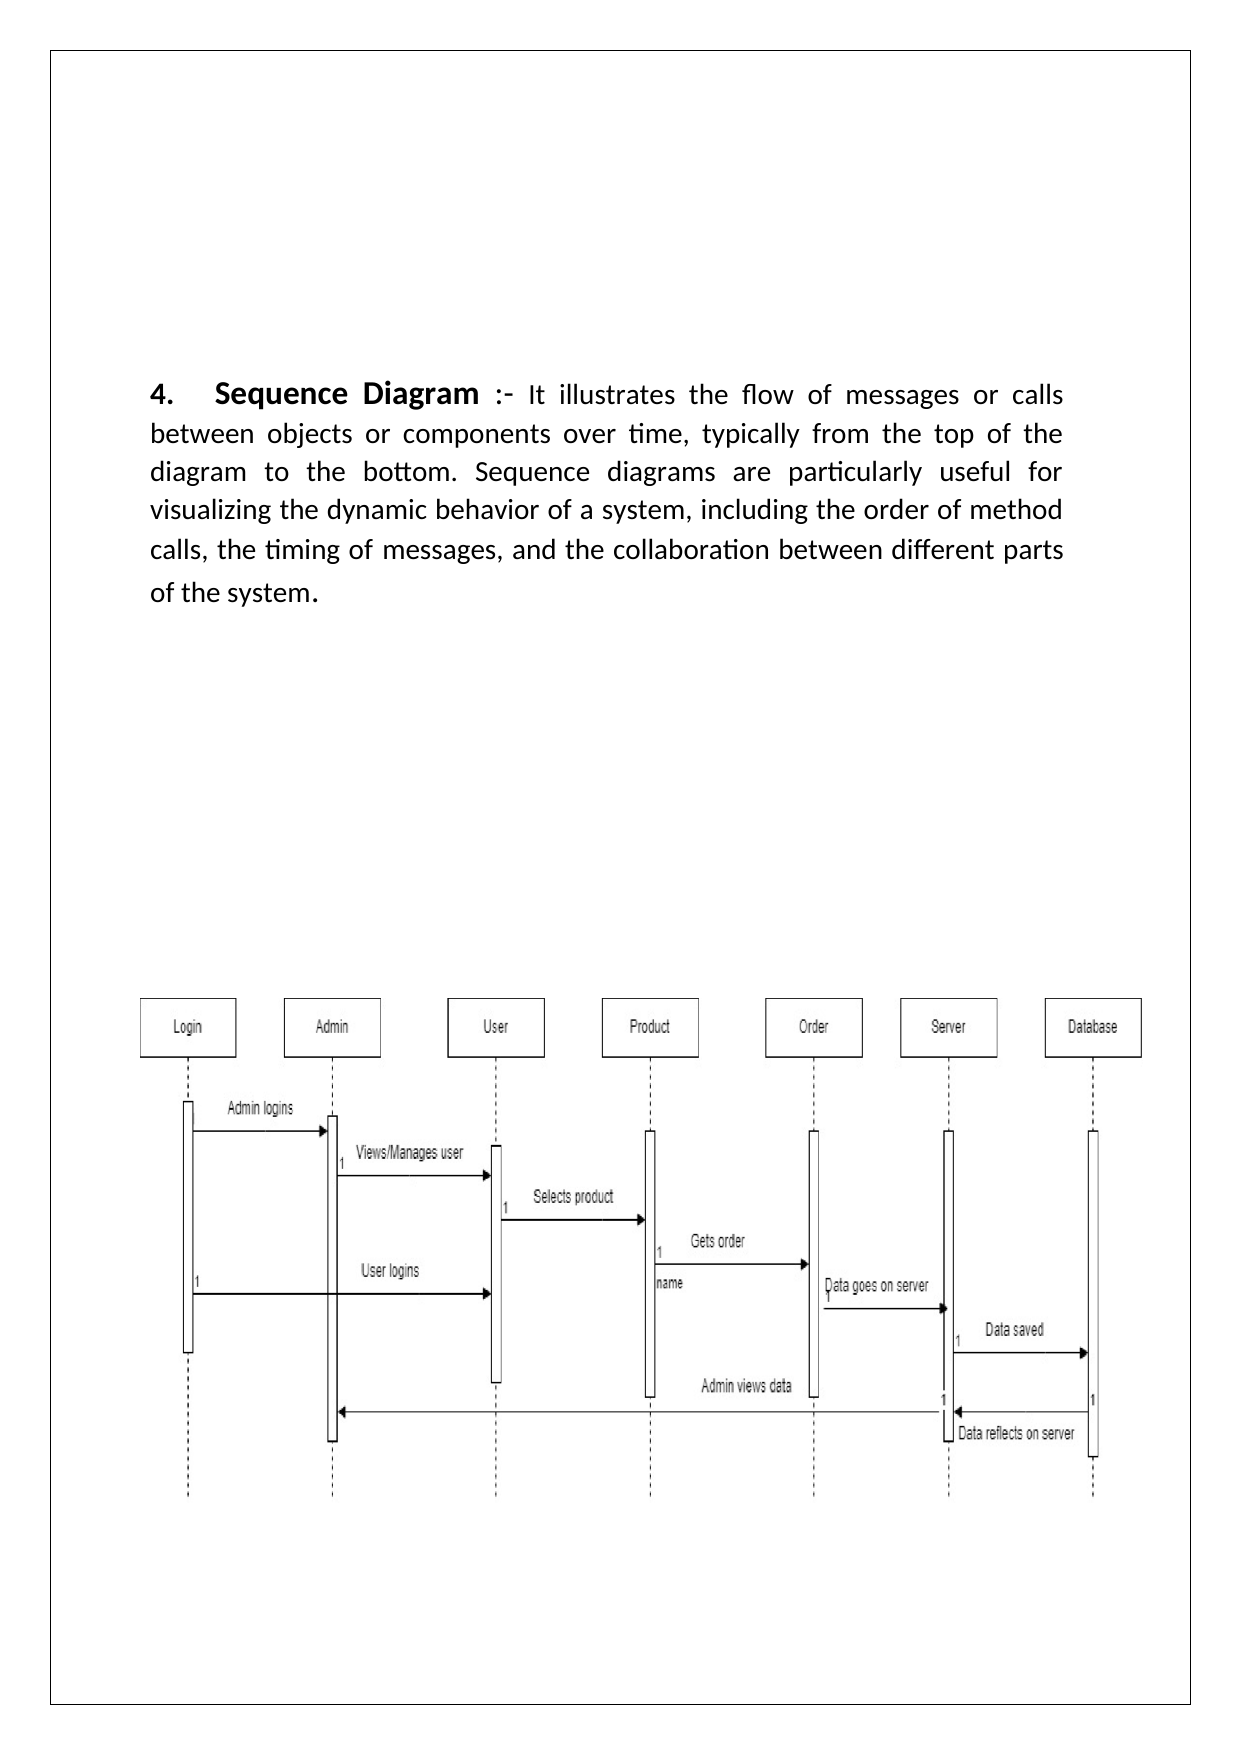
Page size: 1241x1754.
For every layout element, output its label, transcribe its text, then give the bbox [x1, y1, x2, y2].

list Sequence Diagram :- It illustrates the flow of messages or calls between objects or components over time, typically from the top of the diagram to the bottom. Sequence diagrams are particularly useful for visualizing the dynamic behavior of a system, including the order of method calls, the timing of messages, and the collaboration between different parts of the system. [150, 372, 1064, 611]
picture [139, 997, 1143, 1503]
